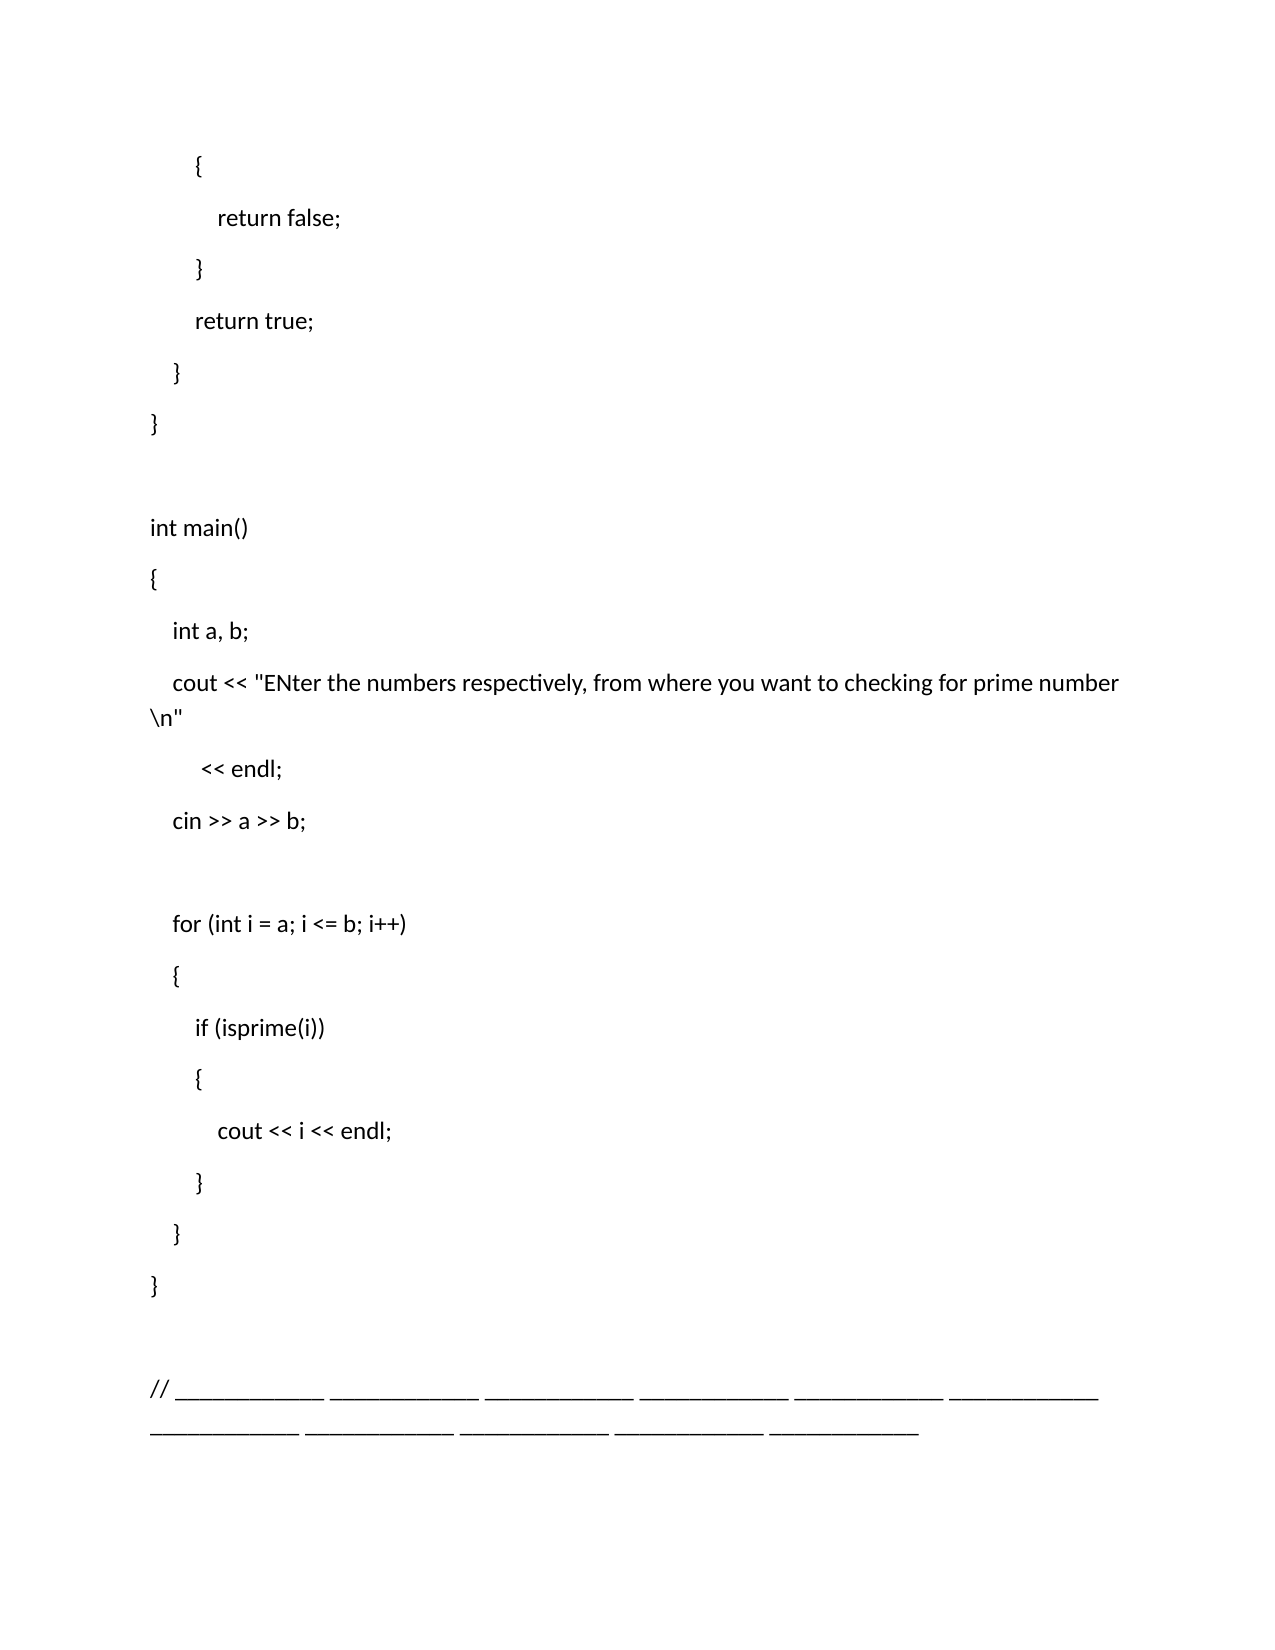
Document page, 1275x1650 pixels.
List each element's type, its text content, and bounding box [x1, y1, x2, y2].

text int a, b; [150, 615, 1125, 646]
text << endl; [150, 753, 1125, 784]
text cin >> a >> b; [150, 805, 1125, 836]
text { [150, 150, 1125, 181]
text cout << i << endl; [150, 1115, 1125, 1146]
text if (isprime(i)) [150, 1012, 1125, 1042]
text { [150, 1063, 1125, 1094]
text } [150, 253, 1125, 284]
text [150, 1373, 1125, 1439]
text } [150, 1167, 1125, 1197]
text for (int i = a; i <= b; i++) [150, 908, 1125, 939]
text return false; [150, 202, 1125, 232]
text } [150, 408, 1125, 439]
text { [150, 960, 1125, 991]
text { [150, 563, 1125, 594]
text } [150, 1218, 1125, 1249]
text return true; [150, 305, 1125, 336]
text } [150, 1270, 1125, 1301]
text cout << "ENter the numbers respectively, from where you want to checking for prime number \n" [150, 667, 1125, 732]
text int main() [150, 512, 1125, 542]
text } [150, 357, 1125, 387]
